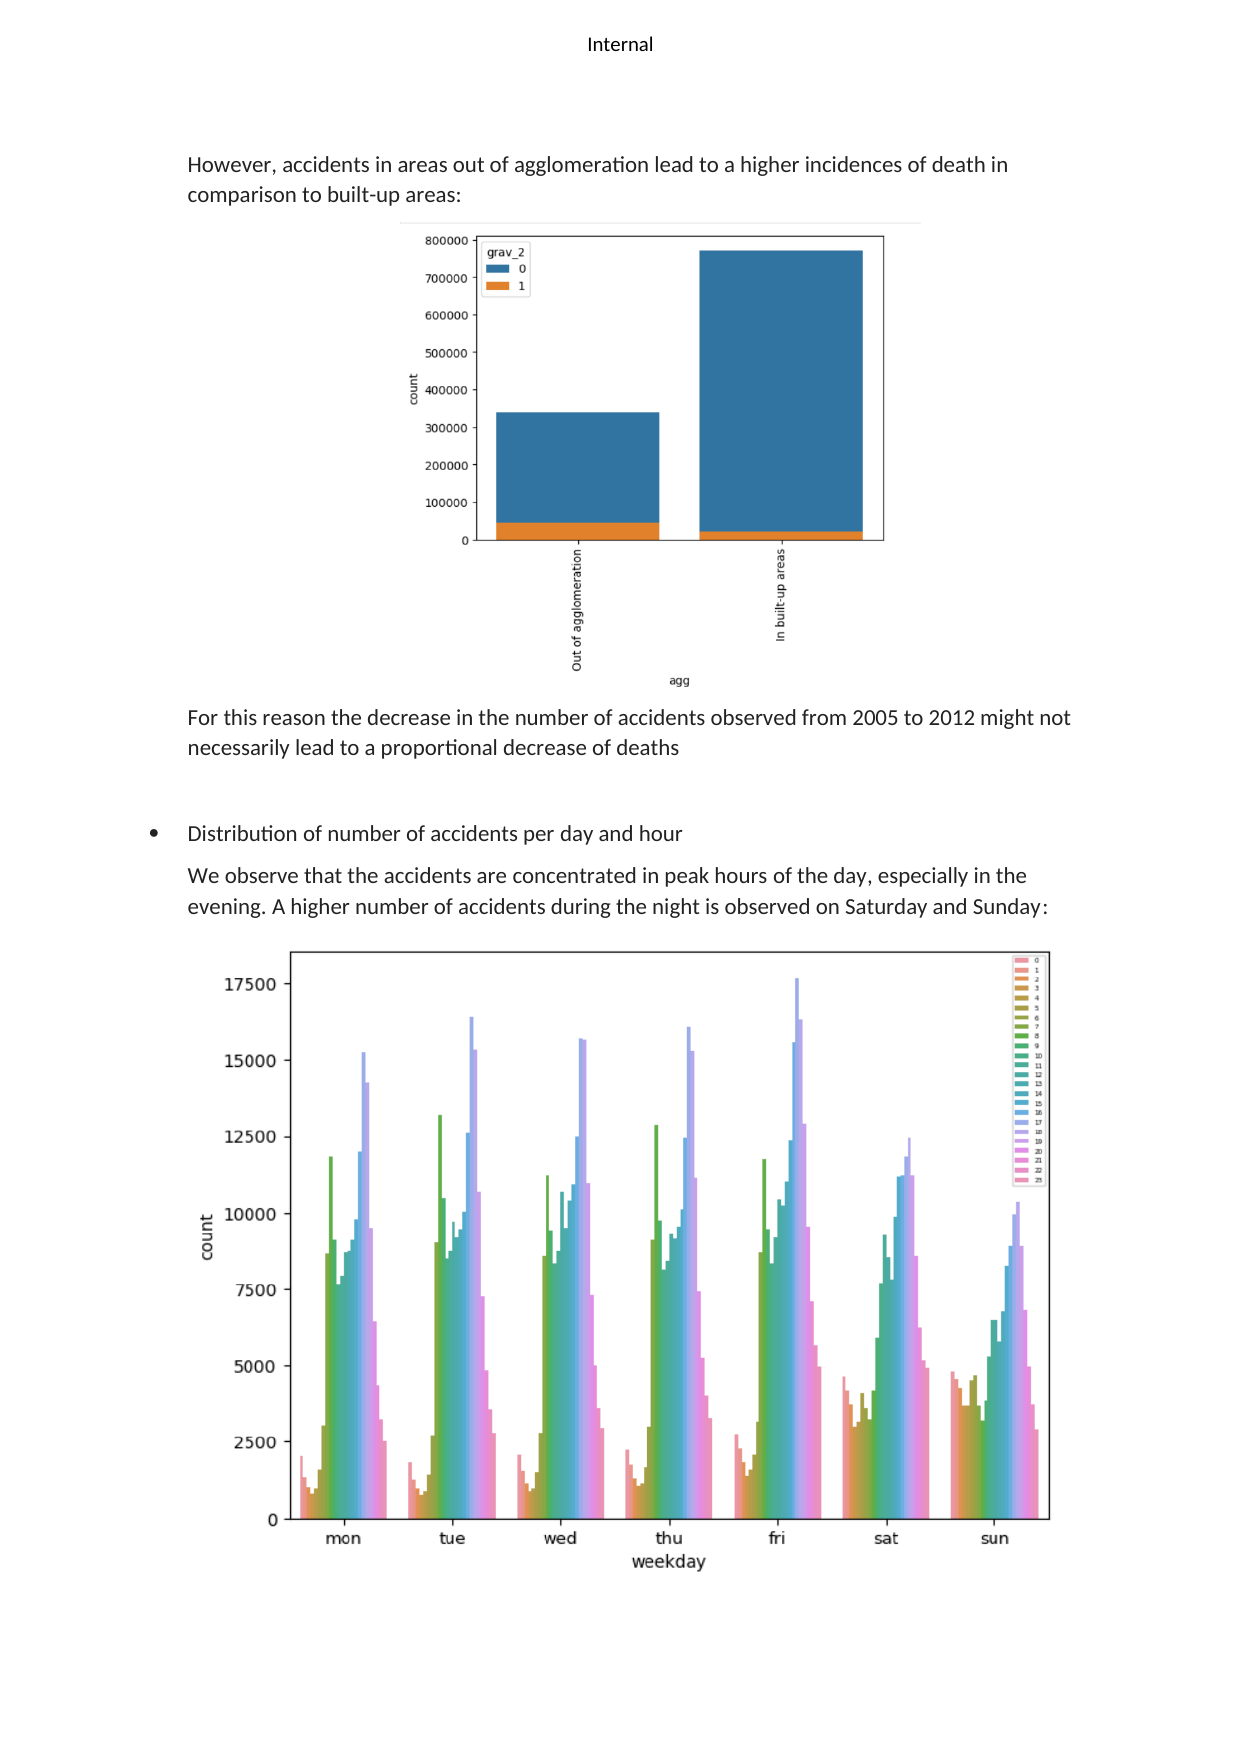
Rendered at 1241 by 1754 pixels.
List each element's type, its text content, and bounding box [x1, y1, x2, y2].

text For this reason the decrease in the number of accidents observed from 2005 to 2012 might not necessarily lead to a proportional decrease of deaths [187, 703, 1092, 761]
text We observe that the accidents are concentrated in peak hours of the day, especially in the evening. A higher number of accidents during the night is observed on Saturday and Sunday: [187, 862, 1092, 920]
text However, accidents in areas out of agglomeration lead to a higher incidences of death in comparison to built-up areas: [187, 150, 1092, 208]
picture [395, 222, 921, 689]
list Distribution of number of accidents per day and hour [150, 819, 1092, 847]
picture [187, 934, 1122, 1588]
